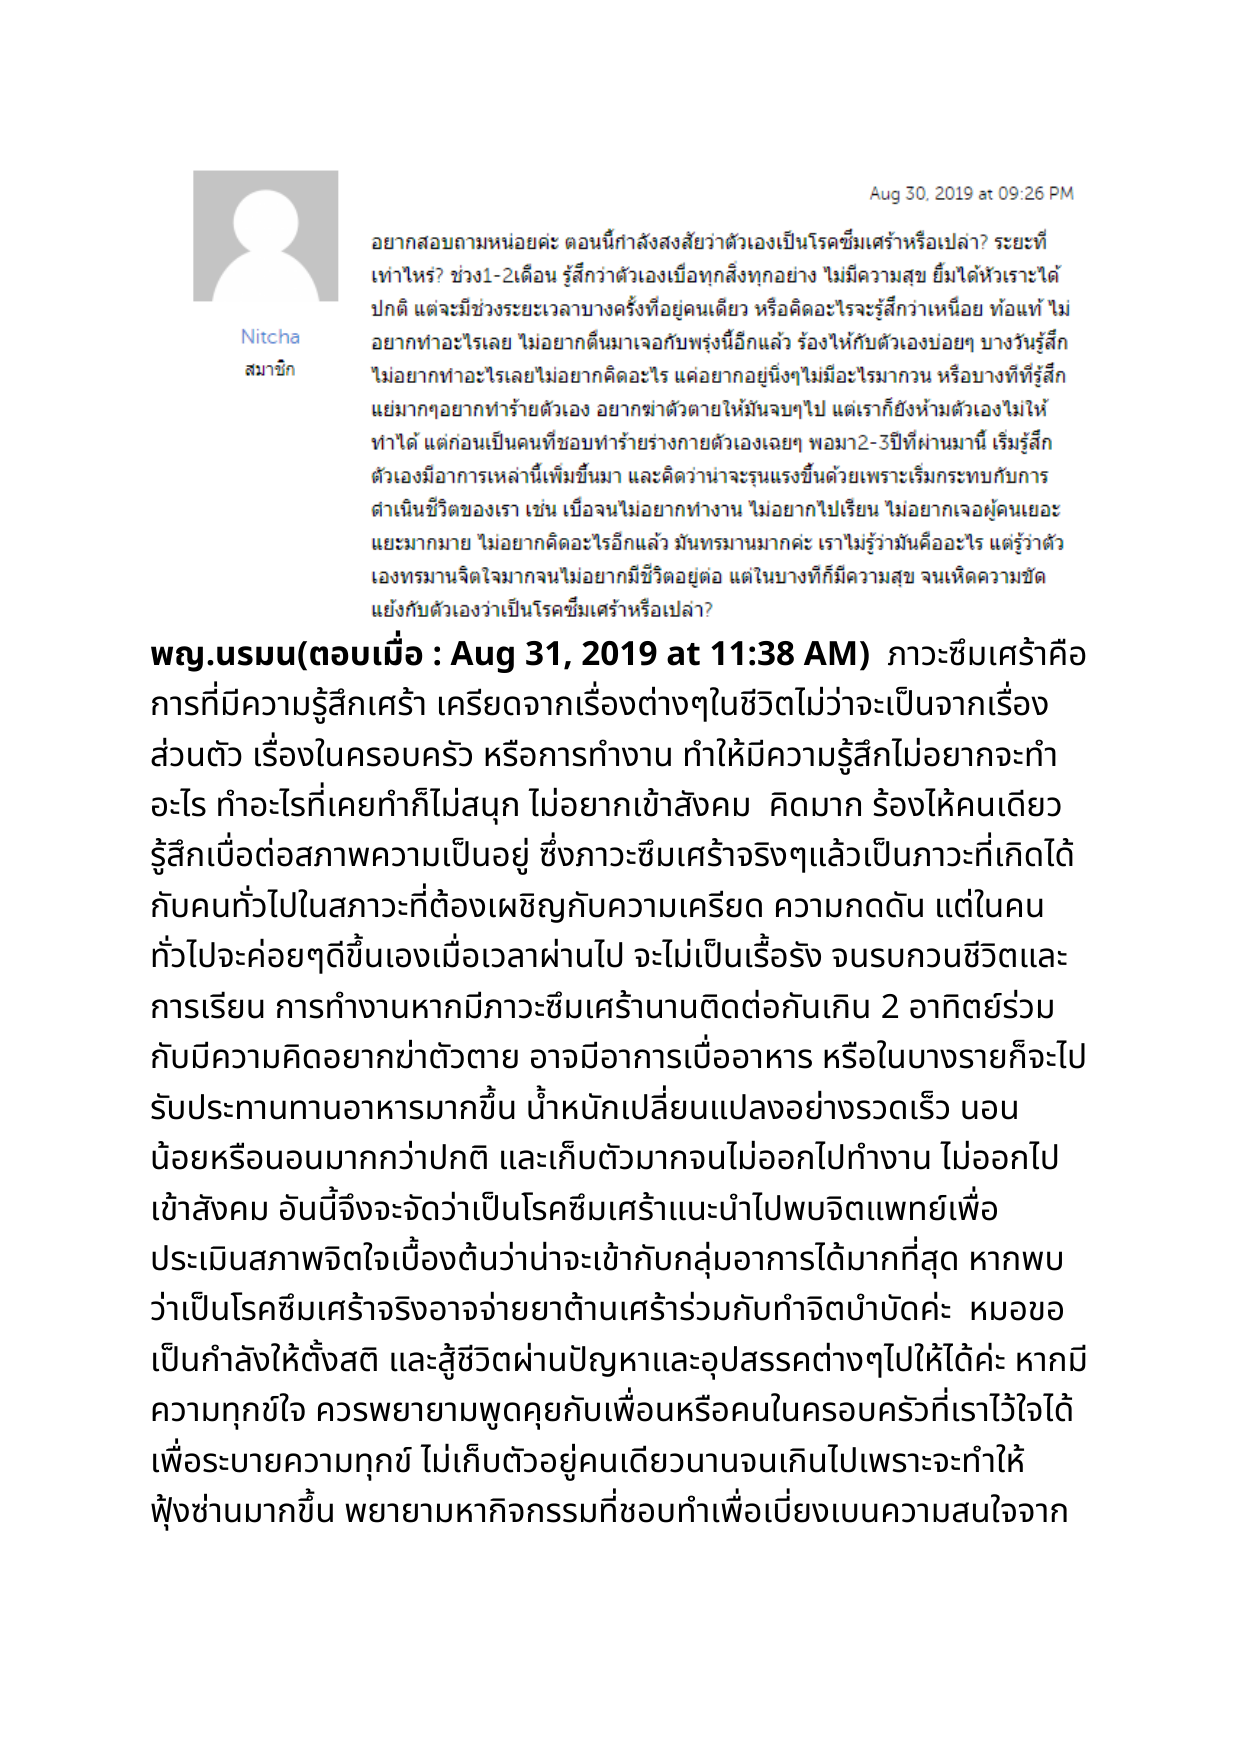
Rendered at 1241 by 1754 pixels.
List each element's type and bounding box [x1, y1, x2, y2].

picture [150, 150, 1091, 630]
text [150, 630, 1090, 1537]
